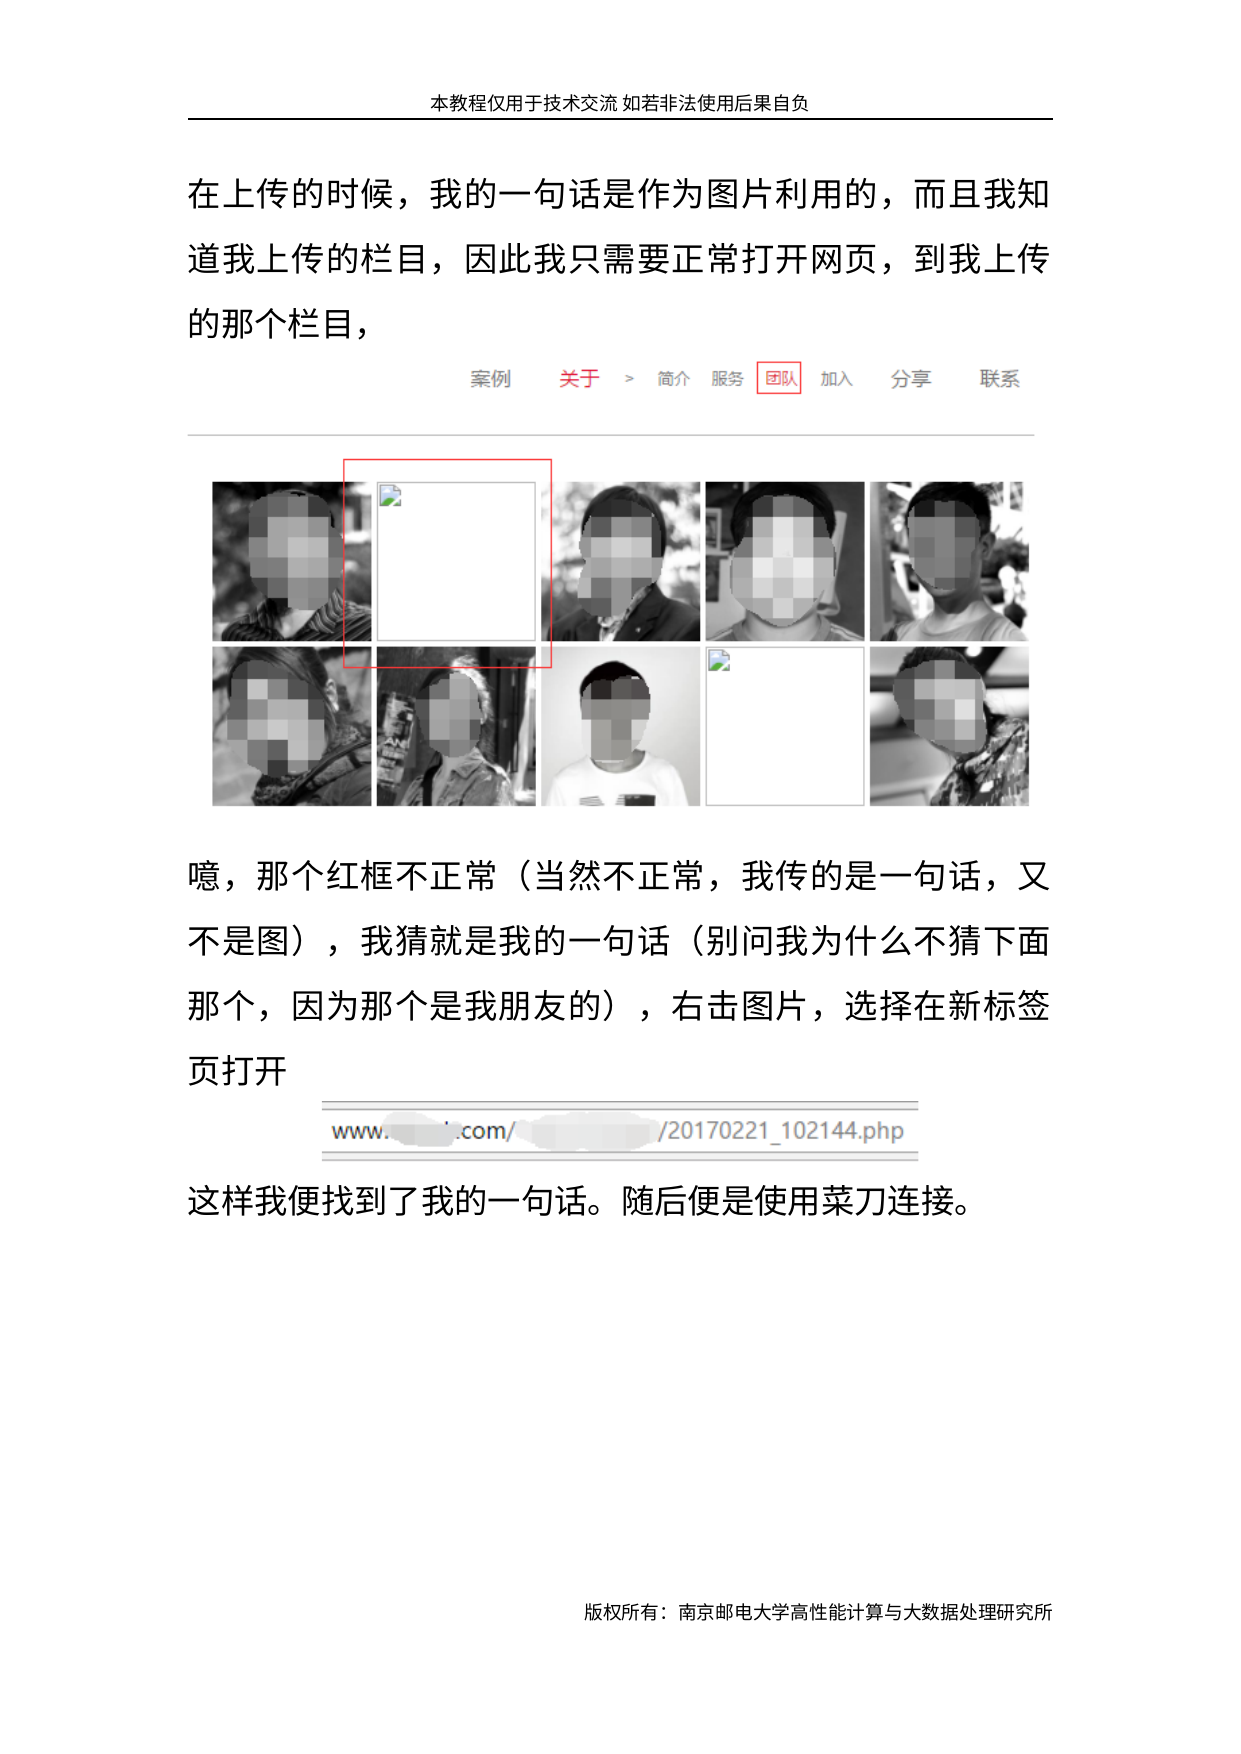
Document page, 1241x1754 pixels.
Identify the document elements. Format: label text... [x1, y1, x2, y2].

text 这样我便找到了我的一句话。随后便是使用菜刀连接。 [187, 1166, 1053, 1231]
picture [187, 356, 1048, 840]
text 噫，那个红框不正常（当然不正常，我传的是一句话，又不是图），我猜就是我的一句话（别问我为什么不猜下面那个，因为那个是我朋友的），右击图片，选择在新标签页打开 [187, 841, 1053, 1101]
text 在上传的时候，我的一句话是作为图片利用的，而且我知道我上传的栏目，因此我只需要正常打开网页，到我上传的那个栏目， [187, 159, 1053, 354]
picture [321, 1101, 919, 1166]
